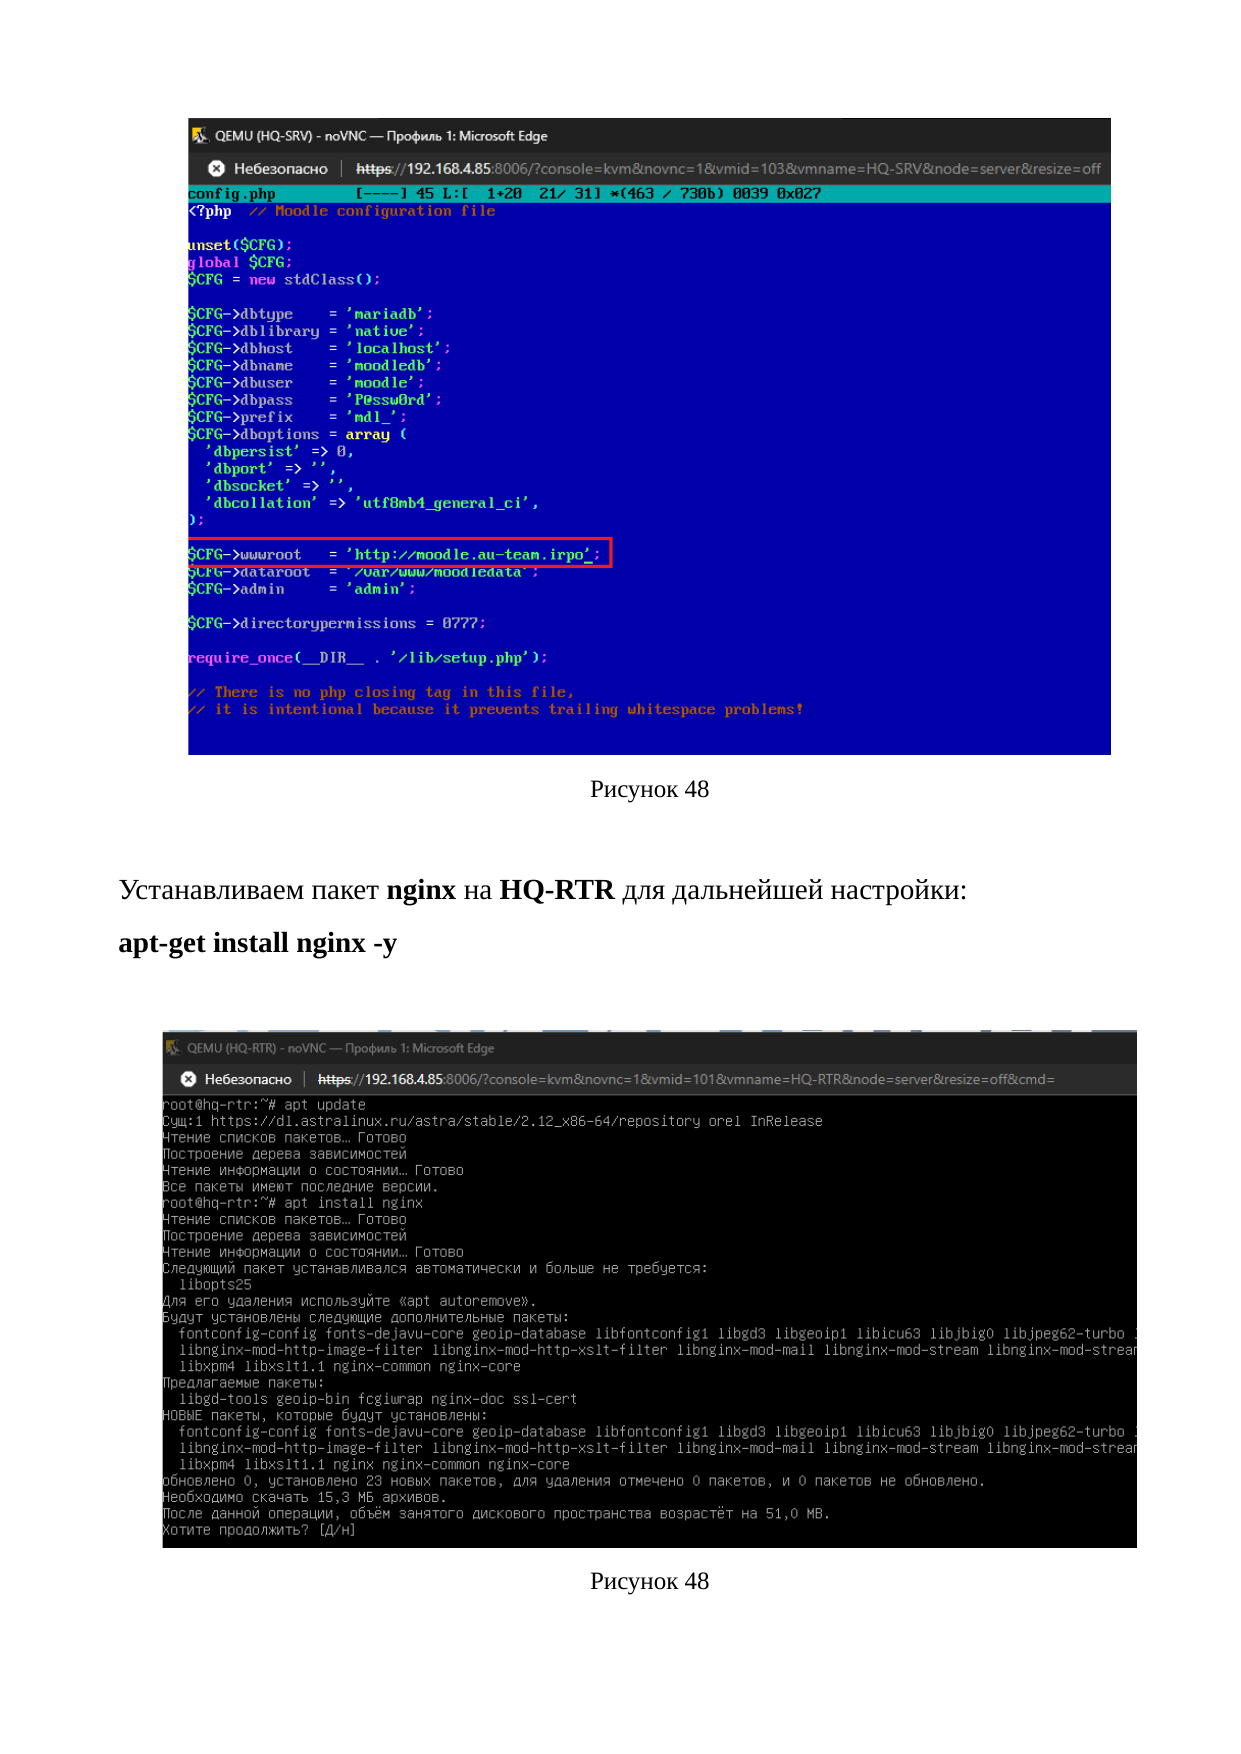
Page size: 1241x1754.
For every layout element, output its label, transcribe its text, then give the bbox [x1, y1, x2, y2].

picture [188, 204, 1111, 755]
picture [188, 118, 1111, 201]
text Устанавливаем пакет nginx на HQ-RTR для дальнейшей настройки: [118, 872, 1181, 906]
text Рисунок 48 [118, 1566, 1181, 1595]
picture [162, 1030, 1137, 1548]
text Рисунок 48 [118, 774, 1181, 803]
text apt-get install nginx -y [118, 925, 1181, 958]
